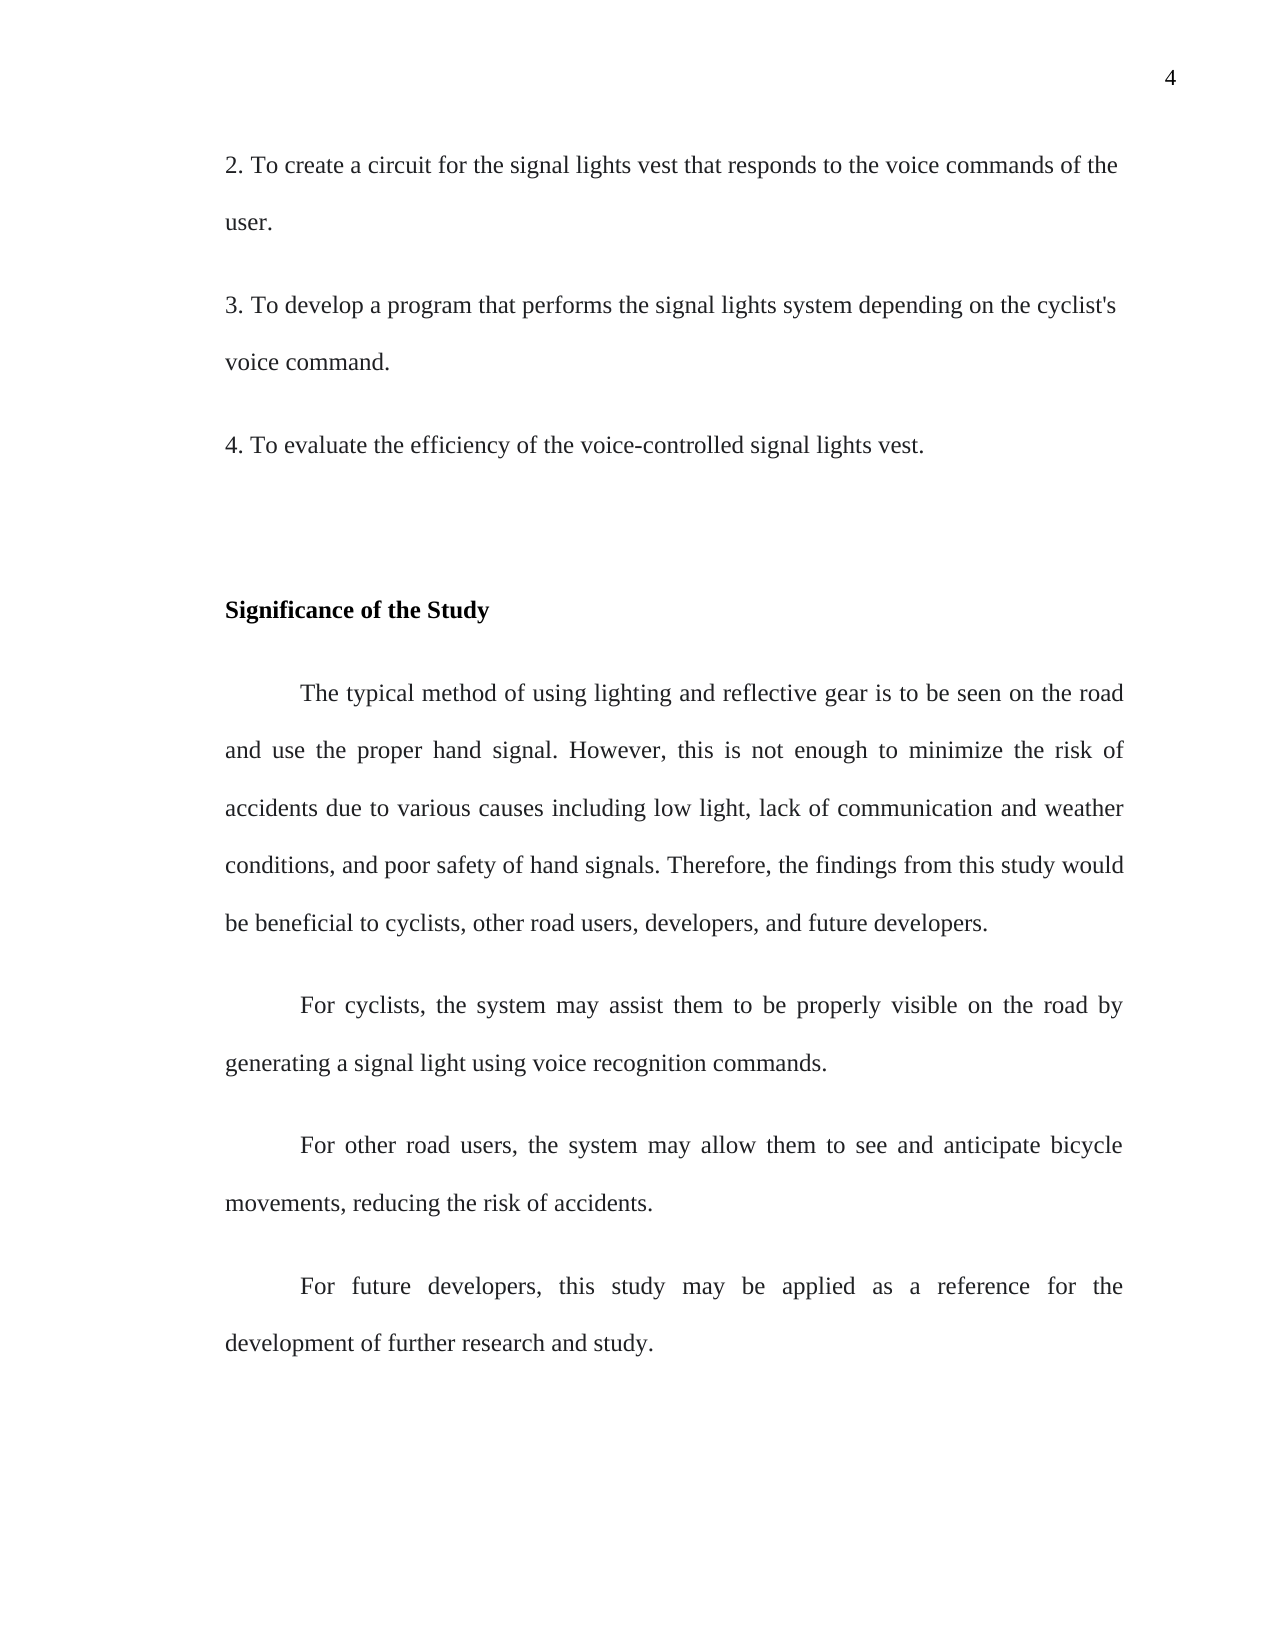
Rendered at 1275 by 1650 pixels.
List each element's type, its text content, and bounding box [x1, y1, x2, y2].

list To create a circuit for the signal lights vest that responds to the voice commands of the user. [225, 150, 1125, 236]
subtitle Significance of the Study [225, 595, 1210, 624]
text The typical method of using lighting and reflective gear is to be seen on the road and use the proper hand signal. However, this is not enough to minimize the risk of accidents due to various causes including low light, lack of communication and weather conditions, and poor safety of hand signals. Therefore, the findings from this study would be beneficial to cyclists, other road users, developers, and future developers. [225, 678, 1125, 937]
text For future developers, this study may be applied as a reference for the development of further research and study. [225, 1271, 1125, 1357]
text For cyclists, the system may assist them to be properly visible on the road by generating a signal light using voice recognition commands. [225, 990, 1125, 1077]
list To evaluate the efficiency of the voice-controlled signal lights vest. [225, 430, 1210, 459]
text For other road users, the system may allow them to see and anticipate bicycle movements, reducing the risk of accidents. [225, 1131, 1124, 1217]
list To develop a program that performs the signal lights system depending on the cyclist's voice command. [225, 290, 1125, 376]
